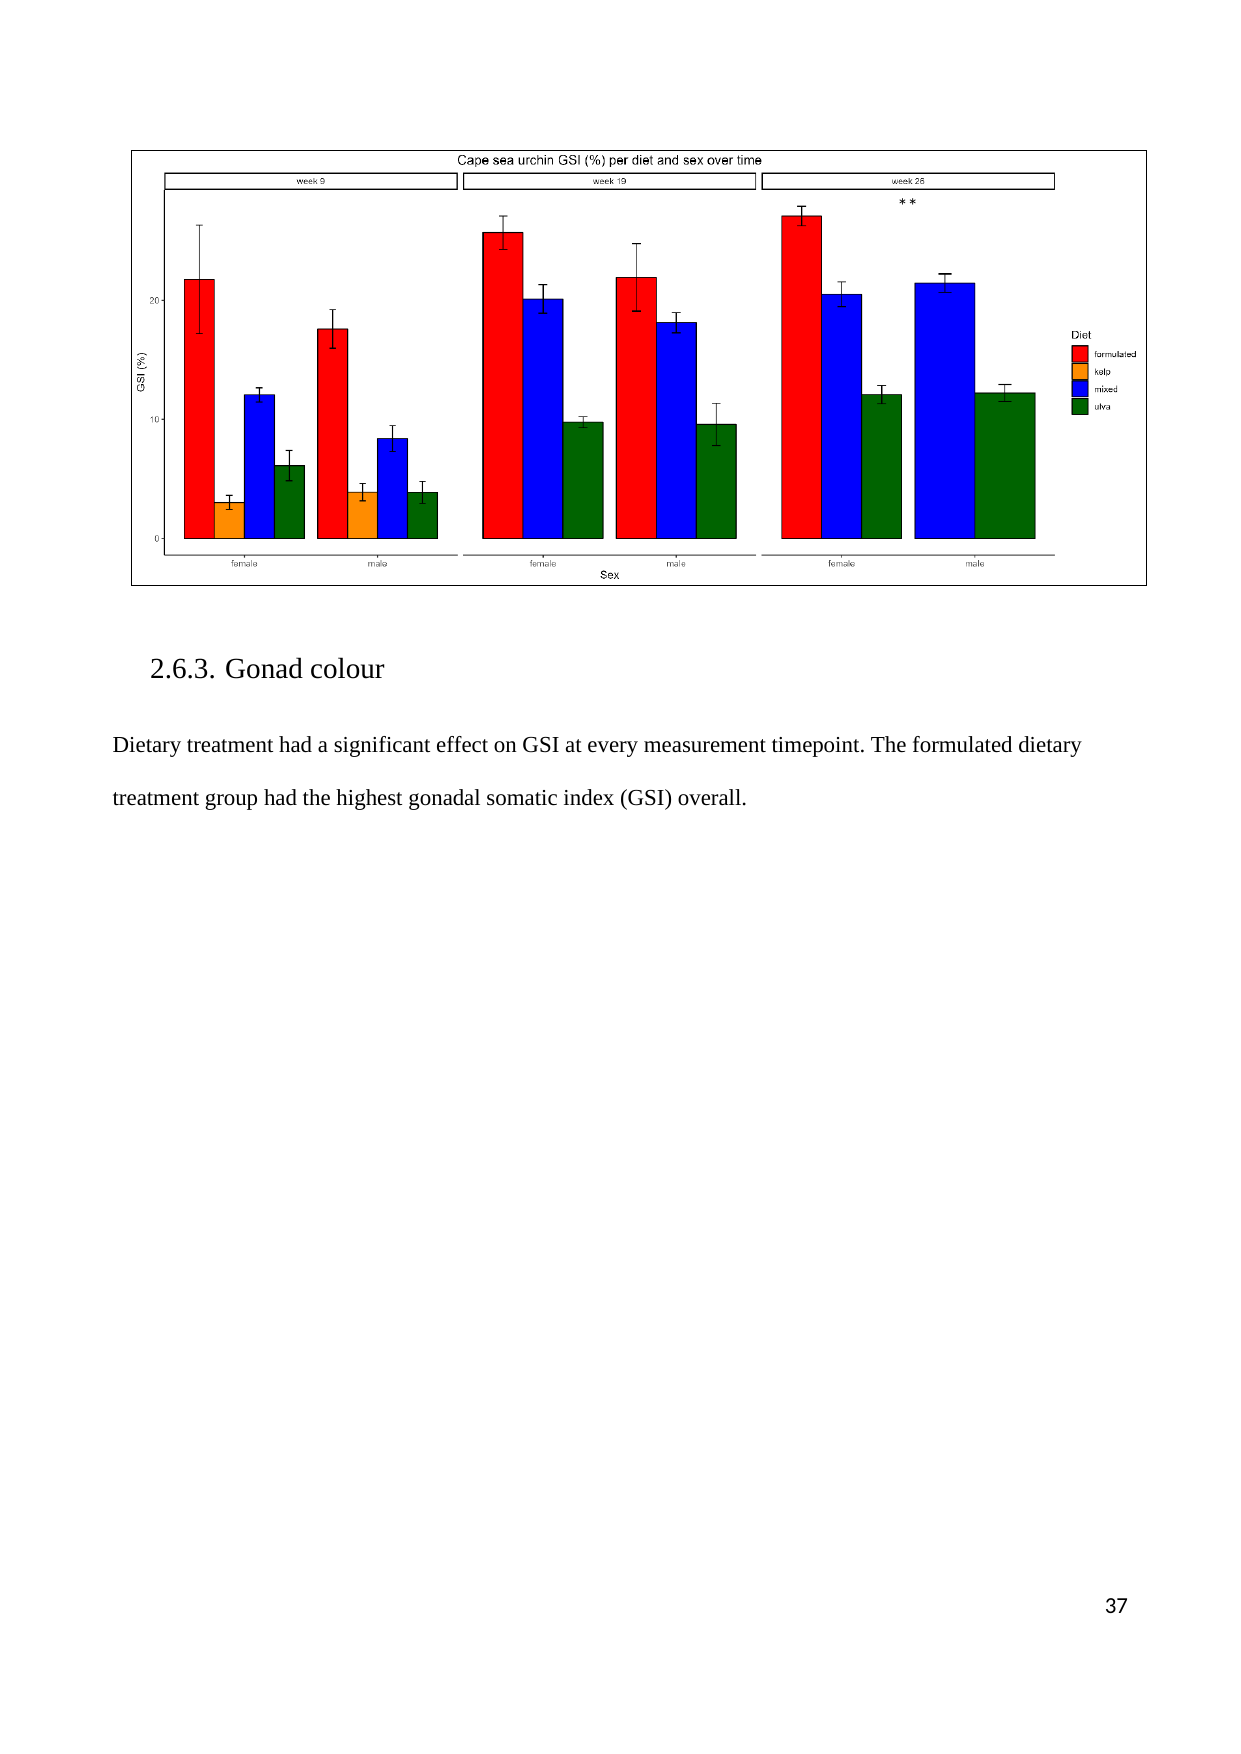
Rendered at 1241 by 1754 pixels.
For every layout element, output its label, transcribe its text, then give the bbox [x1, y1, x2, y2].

picture [132, 151, 1146, 585]
subtitle Gonad colour [150, 651, 1128, 684]
text Dietary treatment had a significant effect on GSI at every measurement timepoint. The formulated dietary treatment group had the highest gonadal somatic index (GSI) overall. [112, 731, 1128, 810]
